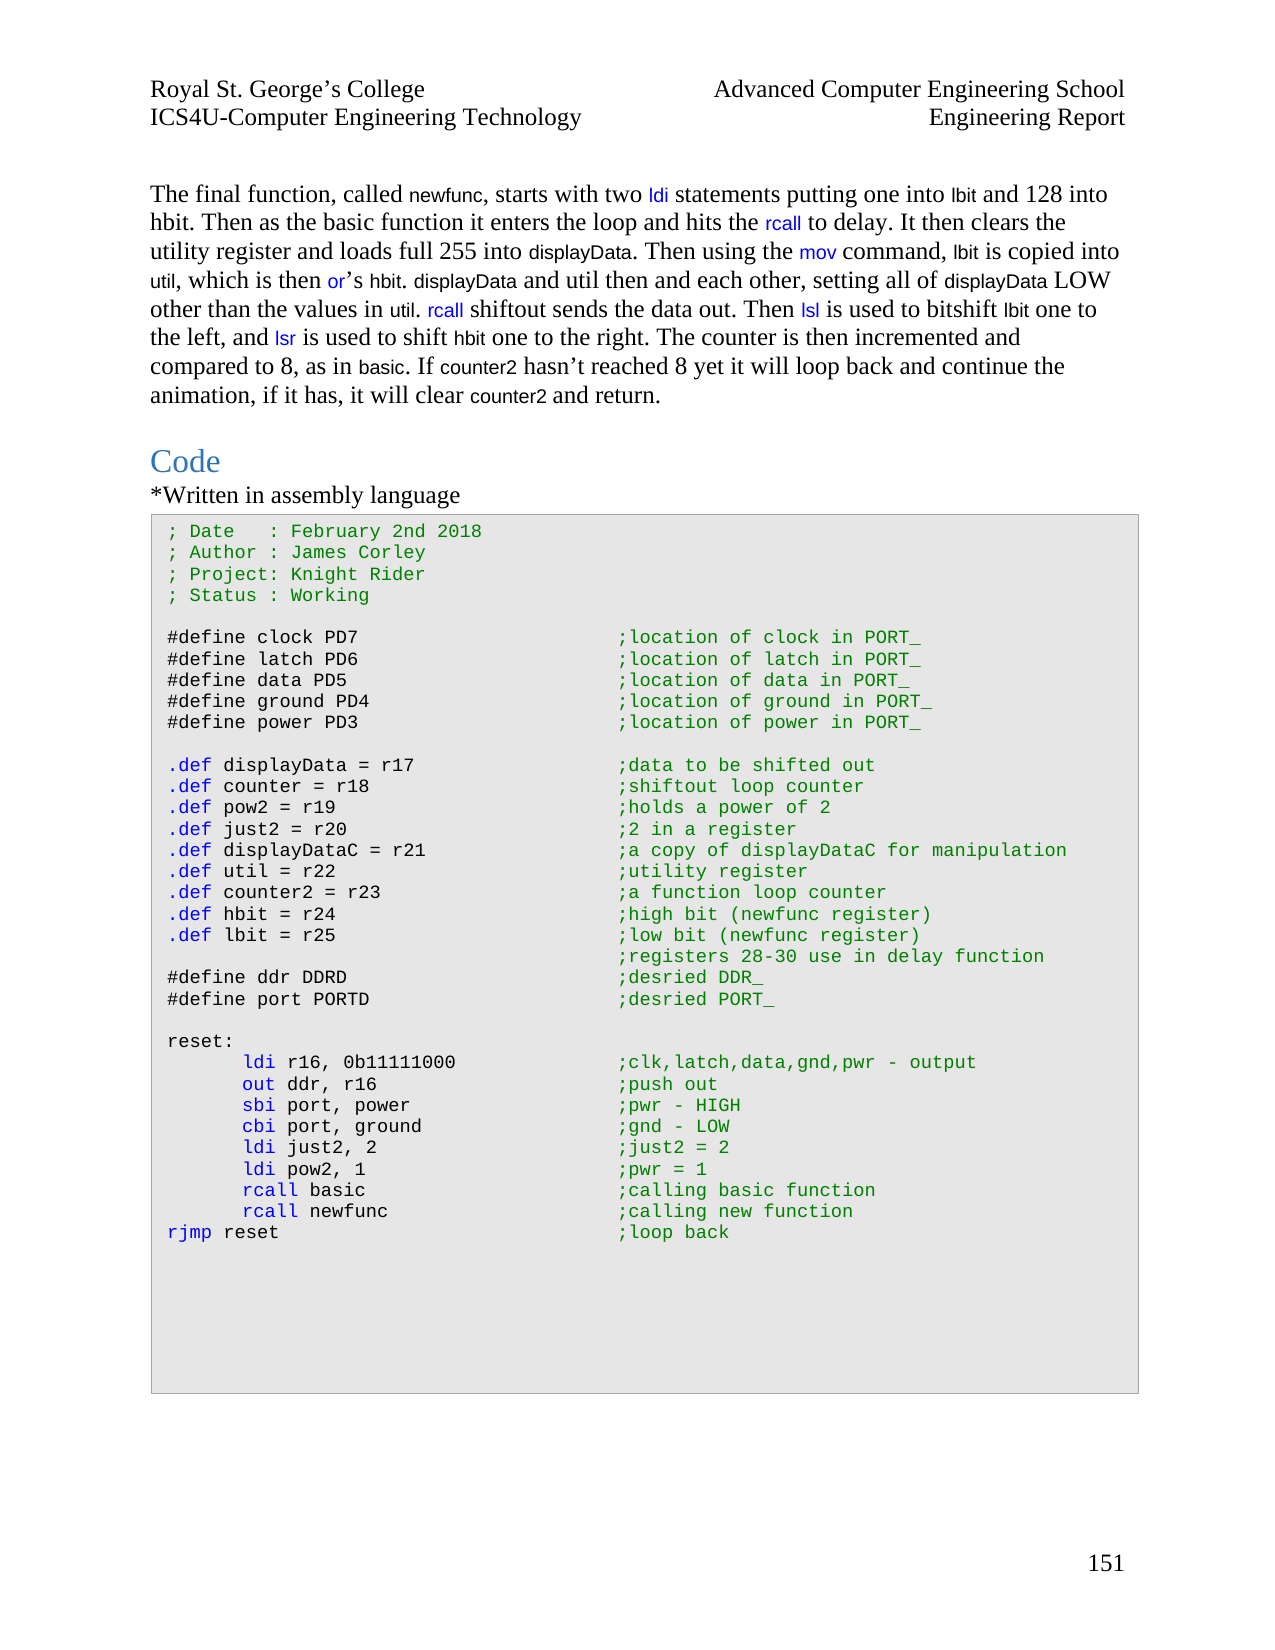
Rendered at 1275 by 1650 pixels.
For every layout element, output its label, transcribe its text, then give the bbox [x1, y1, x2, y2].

text The final function, called newfunc, starts with two ldi statements putting one into lbit and 128 into hbit. Then as the basic function it enters the loop and hits the rcall to delay. It then clears the utility register and loads full 255 into displayData. Then using the mov command, lbit is copied into util, which is then or’s hbit. displayData and util then and each other, setting all of displayData LOW other than the values in util. rcall shiftout sends the data out. Then lsl is used to bitshift lbit one to the left, and lsr is used to shift hbit one to the right. The counter is then incremented and compared to 8, as in basic. If counter2 hasn’t reached 8 yet it will loop back and continue the animation, if it has, it will clear counter2 and return. [150, 179, 1125, 409]
subtitle Code [150, 442, 1125, 480]
text *Written in assembly language [150, 480, 1125, 509]
